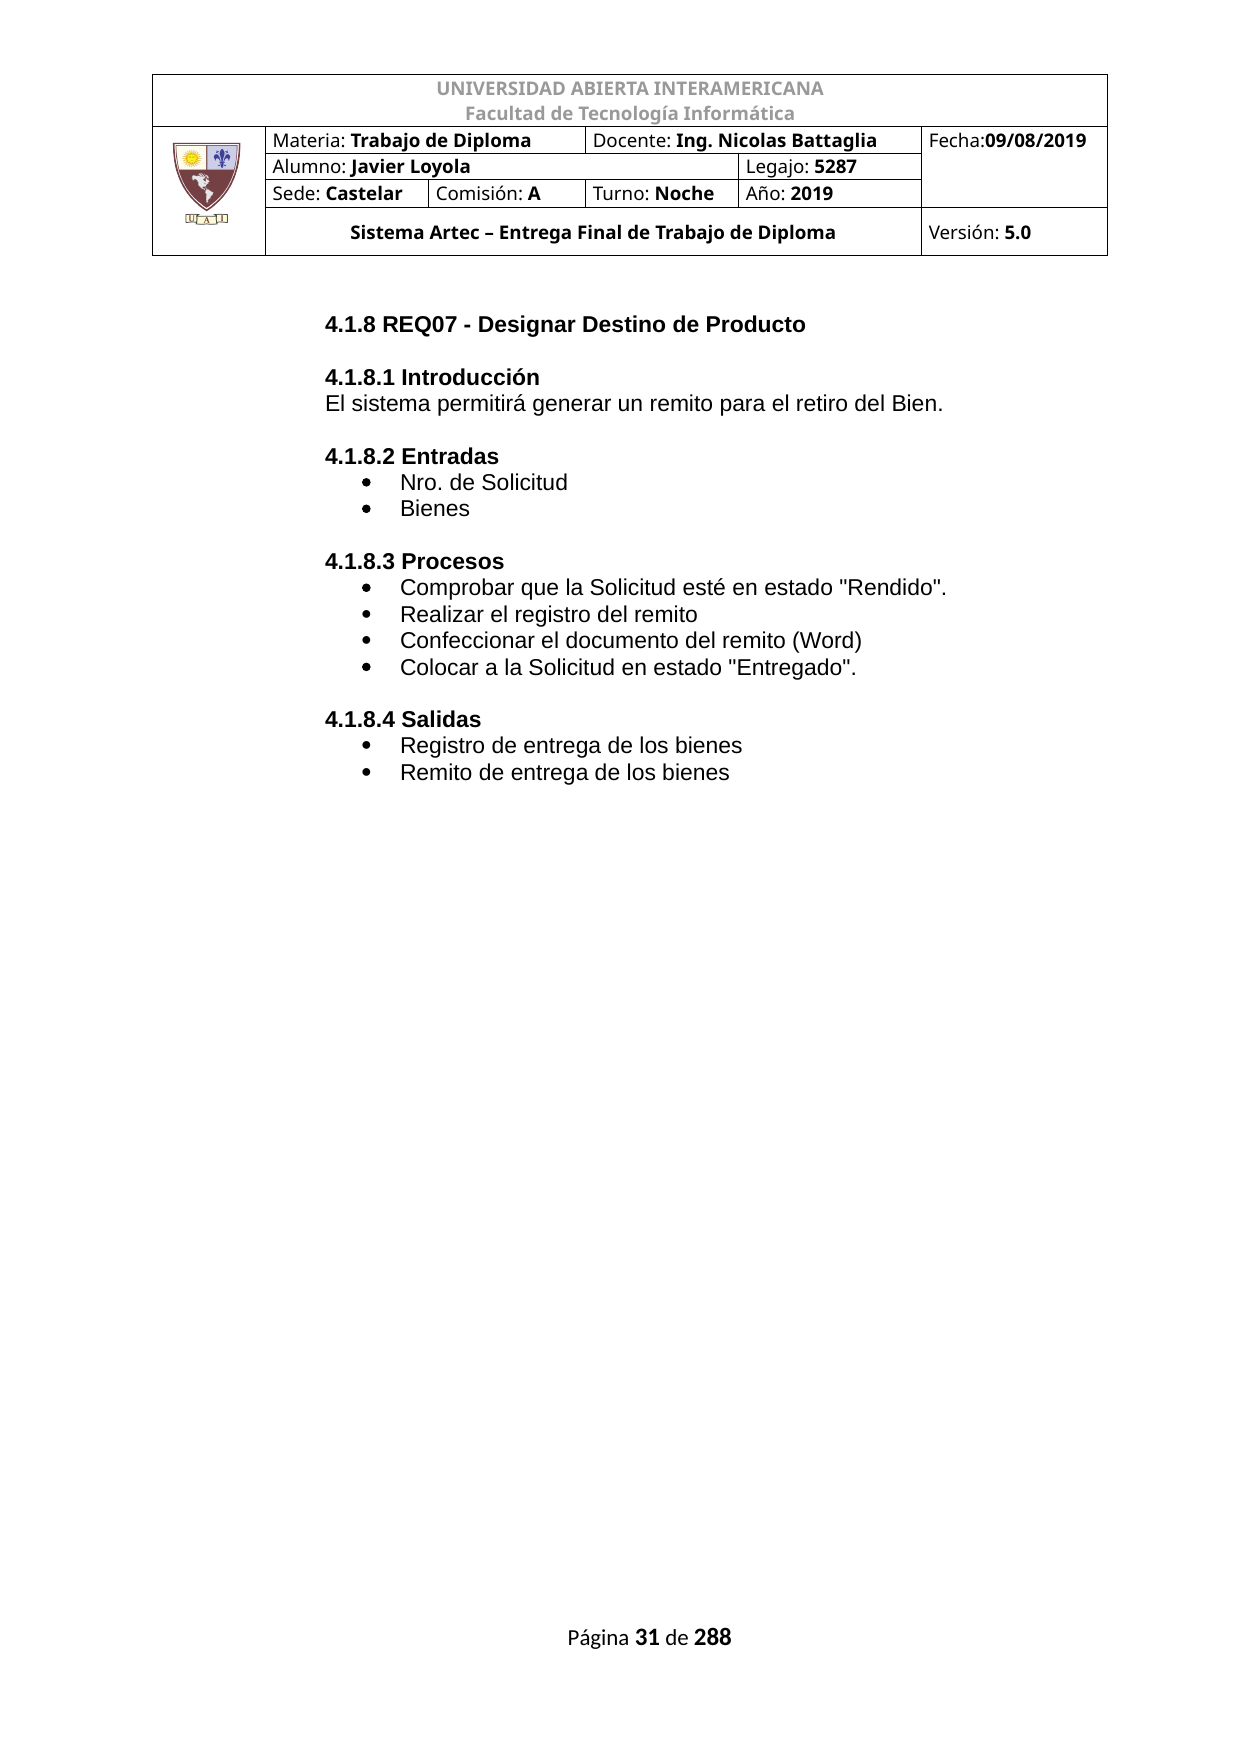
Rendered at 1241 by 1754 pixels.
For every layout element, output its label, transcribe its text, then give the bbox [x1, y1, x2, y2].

text 4.1.8.1 Introducción [325, 363, 1122, 390]
text El sistema permitirá generar un remito para el retiro del Bien. [325, 390, 1122, 416]
list Confeccionar el documento del remito (Word) [362, 627, 1122, 653]
text 4.1.8 REQ07 - Designar Destino de Producto [325, 311, 1122, 337]
list Registro de entrega de los bienes [362, 732, 1122, 759]
list Comprobar que la Solicitud esté en estado "Rendido". [362, 574, 1122, 601]
list Realizar el registro del remito [362, 601, 1122, 627]
text 4.1.8.2 Entradas [325, 443, 1122, 469]
list Remito de entrega de los bienes [362, 759, 1122, 785]
text 4.1.8.4 Salidas [325, 706, 1122, 732]
text 4.1.8.3 Procesos [325, 548, 1122, 574]
list Bienes [362, 495, 1122, 522]
list Colocar a la Solicitud en estado "Entregado". [362, 653, 1122, 680]
list Nro. de Solicitud [362, 469, 1122, 495]
picture [157, 136, 257, 228]
